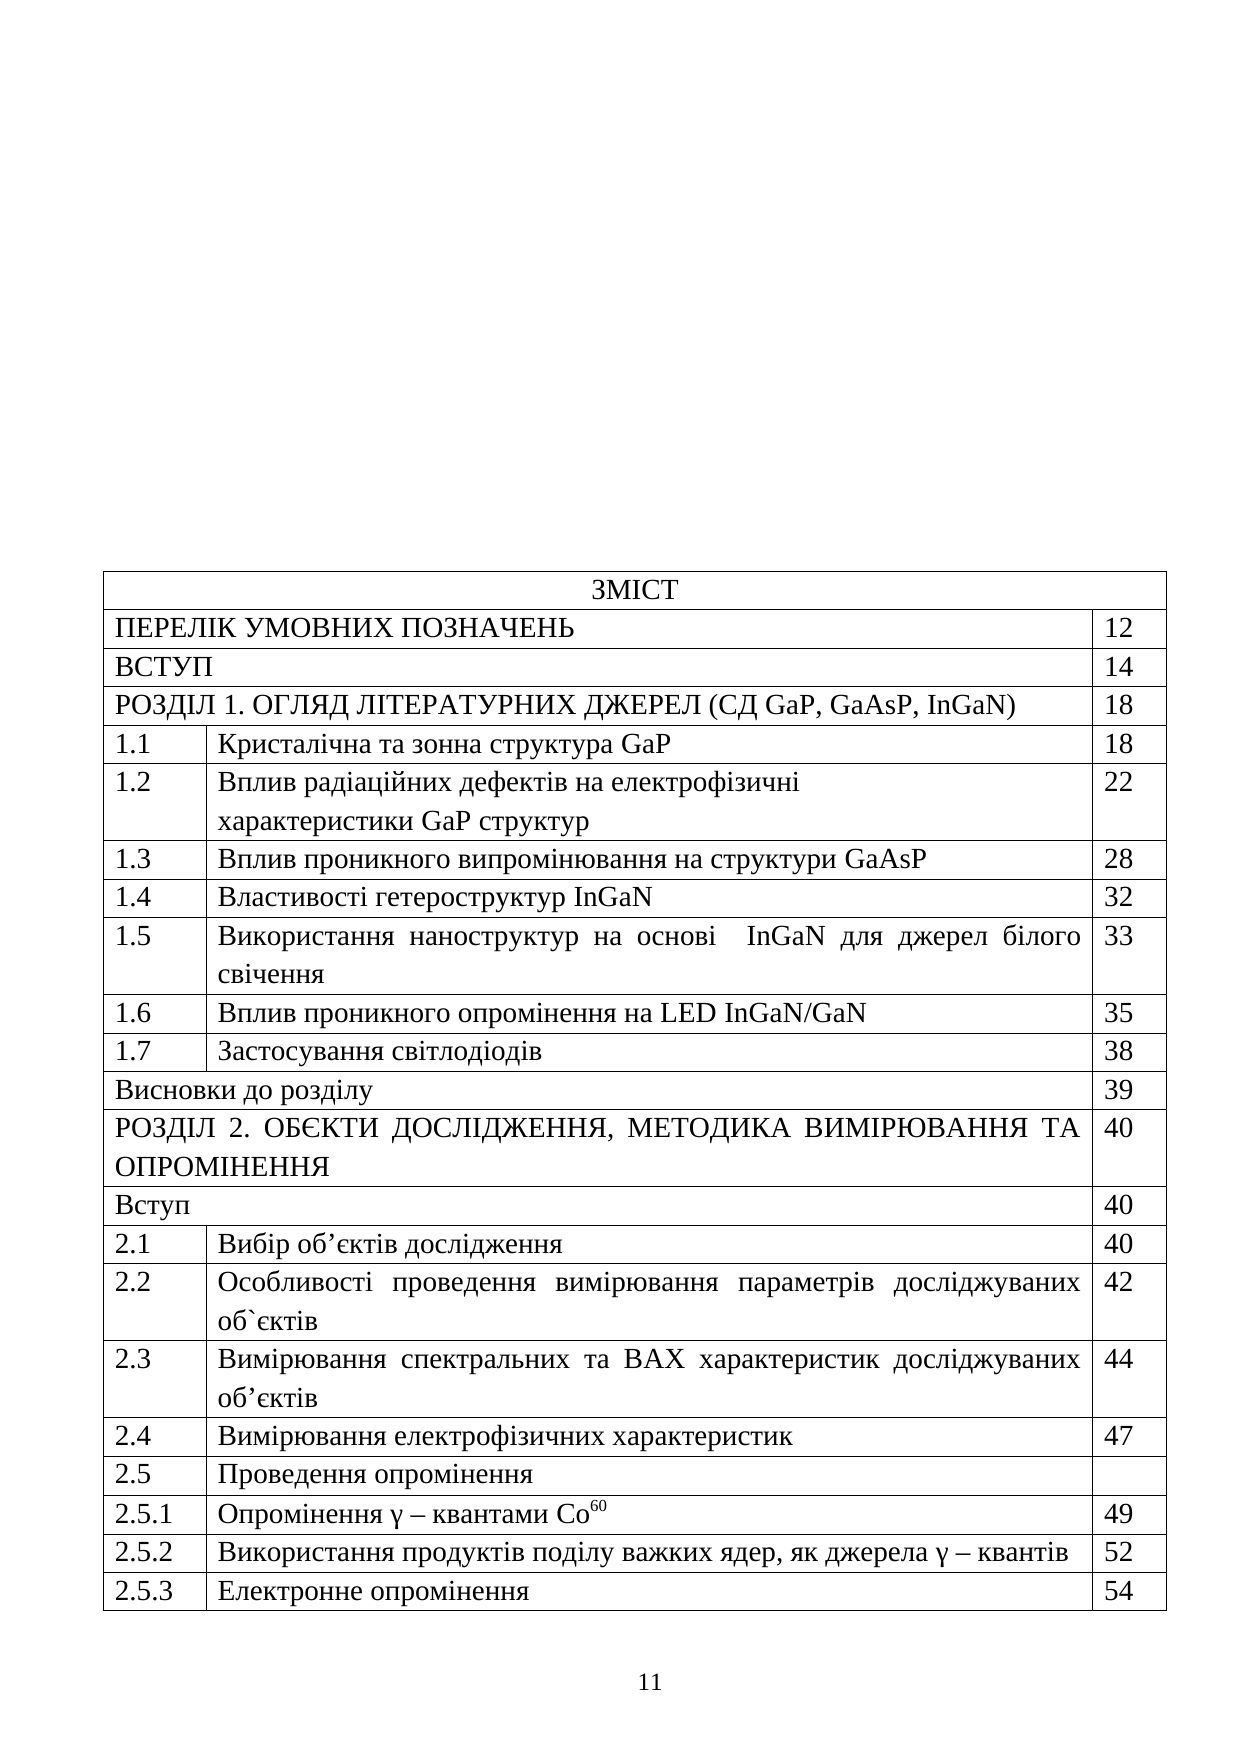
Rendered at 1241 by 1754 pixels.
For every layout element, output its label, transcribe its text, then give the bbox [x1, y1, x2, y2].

table_cell Вплив радіаційних дефектів на електрофізичні характеристики GaP структур [207, 764, 1092, 840]
table_cell 2.1 [104, 1226, 206, 1263]
table_cell 1.4 [104, 880, 206, 917]
table_cell 33 [1093, 918, 1166, 994]
table_cell 2.2 [104, 1264, 206, 1340]
table_cell 1.2 [104, 764, 206, 840]
table_cell 2.5.1 [104, 1496, 206, 1533]
table_cell 28 [1093, 841, 1166, 878]
table_cell 40 [1093, 1226, 1166, 1263]
table_cell Висновки до розділу [104, 1072, 1092, 1109]
table_cell 18 [1093, 687, 1166, 725]
table_cell 2.3 [104, 1341, 206, 1417]
table_cell 1.7 [104, 1034, 206, 1071]
table_cell 18 [1093, 726, 1166, 763]
table_cell 39 [1093, 1072, 1166, 1109]
table_cell Електронне опромінення [207, 1573, 1092, 1610]
table_cell Вибір об’єктів дослідження [207, 1226, 1092, 1263]
table_cell 1.6 [104, 995, 206, 1032]
table_cell 12 [1093, 610, 1166, 648]
table_cell 54 [1093, 1573, 1166, 1610]
table_cell 1.3 [104, 841, 206, 878]
table_cell Опромінення γ – квантами Co60 [207, 1496, 1092, 1533]
table_cell 2.5.3 [104, 1573, 206, 1610]
table_cell 32 [1093, 880, 1166, 917]
table_cell Використання наноструктур на основі InGaN для джерел білого свічення [207, 918, 1092, 994]
table_cell 35 [1093, 995, 1166, 1032]
table_cell Кристалічна та зонна структура GaP [207, 726, 1092, 763]
table_cell 38 [1093, 1034, 1166, 1071]
table_cell 52 [1093, 1535, 1166, 1572]
table_cell Властивості гетероструктур InGaN [207, 880, 1092, 917]
table_cell 1.5 [104, 918, 206, 994]
table_cell Вимірювання спектральних та ВАХ характеристик досліджуваних об’єктів [207, 1341, 1092, 1417]
table_cell 47 [1093, 1418, 1166, 1456]
table_cell ПЕРЕЛІК УМОВНИХ ПОЗНАЧЕНЬ [104, 610, 1092, 648]
table_cell 40 [1093, 1187, 1166, 1225]
table_cell ВСТУП [104, 649, 1092, 686]
table_cell Вступ [104, 1187, 1092, 1225]
table_cell 44 [1093, 1341, 1166, 1417]
table_cell 40 [1093, 1110, 1166, 1186]
table_cell Застосування світлодіодів [207, 1034, 1092, 1071]
table_cell 22 [1093, 764, 1166, 840]
table_cell Вимірювання електрофізичних характеристик [207, 1418, 1092, 1456]
table_cell 2.5.2 [104, 1535, 206, 1572]
table_header ЗМІСТ [104, 572, 1166, 609]
table_cell РОЗДІЛ 1. ОГЛЯД ЛІТЕРАТУРНИХ ДЖЕРЕЛ (СД GaP, GaAsP, InGaN) [104, 687, 1092, 725]
table_cell 1.1 [104, 726, 206, 763]
table_cell Вплив проникного опромінення на LED InGaN/GaN [207, 995, 1092, 1032]
table_cell Використання продуктів поділу важких ядер, як джерела γ – квантів [207, 1535, 1092, 1572]
table_cell Вплив проникного випромінювання на структури GaAsP [207, 841, 1092, 878]
table_cell РОЗДІЛ 2. ОБЄКТИ ДОСЛІДЖЕННЯ, МЕТОДИКА ВИМІРЮВАННЯ ТА ОПРОМІНЕННЯ [104, 1110, 1092, 1186]
table_cell 14 [1093, 649, 1166, 686]
table_cell 49 [1093, 1496, 1166, 1533]
table_cell Проведення опромінення [207, 1457, 1092, 1495]
table_cell Особливості проведення вимірювання параметрів досліджуваних об`єктів [207, 1264, 1092, 1340]
table_cell 42 [1093, 1264, 1166, 1340]
table_cell [1093, 1457, 1166, 1495]
table_cell 2.4 [104, 1418, 206, 1456]
table_cell 2.5 [104, 1457, 206, 1495]
